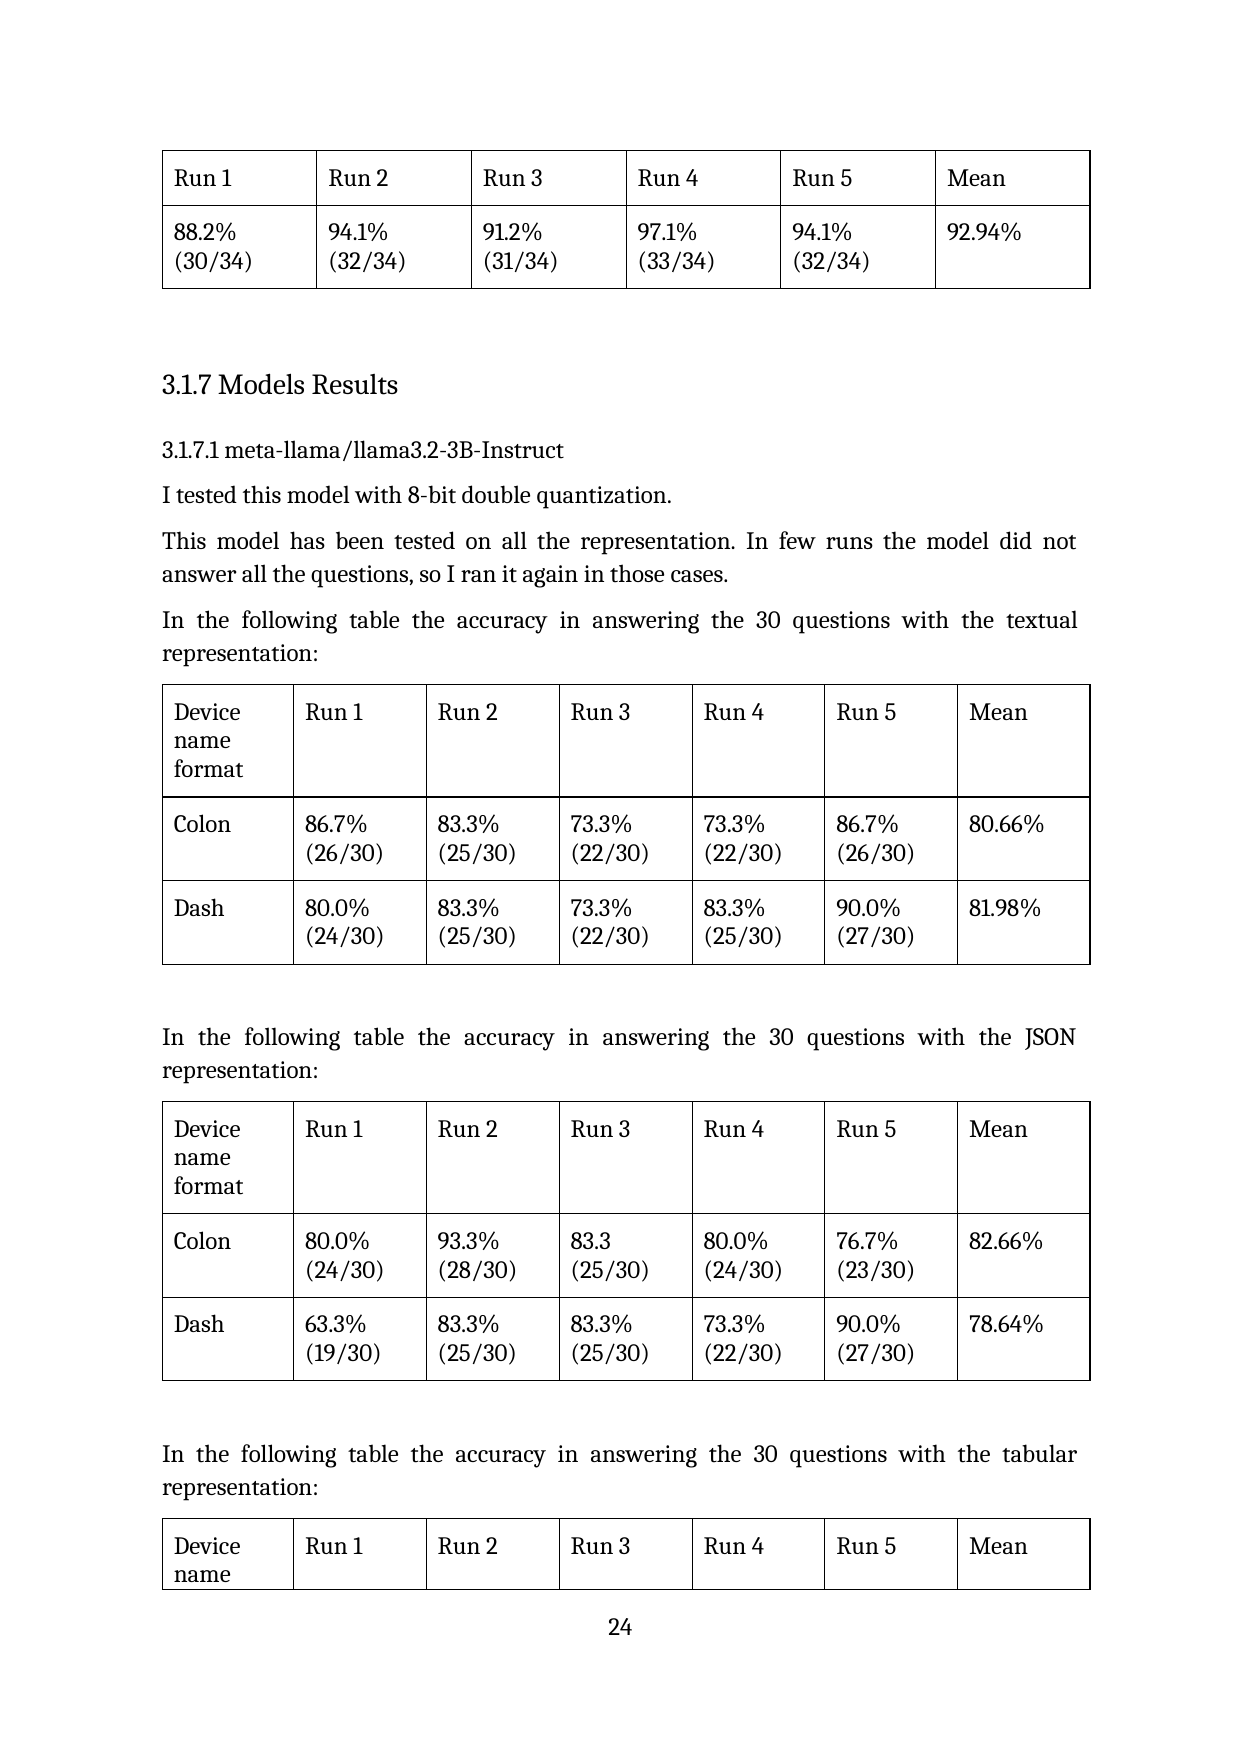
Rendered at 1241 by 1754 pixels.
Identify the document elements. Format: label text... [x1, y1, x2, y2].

table_cell 83.3% (25/30) [427, 798, 559, 880]
table_cell 76.7% (23/30) [825, 1214, 957, 1297]
table_cell Colon [163, 798, 293, 880]
table_cell 78.64% [958, 1298, 1089, 1380]
text I tested this model with 8-bit double quantization. [162, 481, 1078, 510]
table_header Run 2 [427, 1102, 559, 1213]
table_cell Dash [163, 881, 293, 963]
table_cell 83.3% (25/30) [560, 1298, 692, 1380]
table_header Mean [936, 151, 1089, 205]
table_cell 97.1% (33/34) [627, 206, 780, 288]
table_cell 73.3% (22/30) [560, 881, 692, 963]
table_cell 73.3% (22/30) [693, 798, 824, 880]
table_cell 86.7% (26/30) [825, 798, 957, 880]
table_cell 94.1% (32/34) [781, 206, 935, 288]
text In the following table the accuracy in answering the 30 questions with the JSON representation: [162, 1022, 1078, 1084]
table_cell 80.0% (24/30) [294, 881, 426, 963]
table_cell 91.2% (31/34) [472, 206, 626, 288]
subtitle 3.1.7 Models Results [162, 368, 1078, 402]
table_header Run 4 [693, 1102, 824, 1213]
table_cell 83.3% (25/30) [427, 881, 559, 963]
table_cell 86.7% (26/30) [294, 798, 426, 880]
table_header Device name format [163, 1102, 293, 1213]
table_cell 80.0% (24/30) [693, 1214, 824, 1297]
table_header Mean [958, 1519, 1089, 1589]
table_cell 63.3% (19/30) [294, 1298, 426, 1380]
table_cell 83.3% (25/30) [693, 881, 824, 963]
table_header Mean [958, 685, 1089, 796]
table_header Run 2 [317, 151, 471, 205]
table_cell 92.94% [936, 206, 1089, 288]
table_cell 73.3% (22/30) [693, 1298, 824, 1380]
table_cell 93.3% (28/30) [427, 1214, 559, 1297]
table_cell 83.3 (25/30) [560, 1214, 692, 1297]
table_cell 90.0% (27/30) [825, 881, 957, 963]
table_cell Colon [163, 1214, 293, 1297]
table_header Run 3 [472, 151, 626, 205]
table_header Run 1 [163, 151, 316, 205]
table_cell 80.0% (24/30) [294, 1214, 426, 1297]
text In the following table the accuracy in answering the 30 questions with the textual representation: [162, 606, 1078, 667]
table_cell 94.1% (32/34) [317, 206, 471, 288]
table_header Run 3 [560, 1519, 692, 1589]
table_header Run 3 [560, 1102, 692, 1213]
table_header Run 3 [560, 685, 692, 796]
table_header Run 5 [825, 685, 957, 796]
text This model has been tested on all the representation. In few runs the model did not answer all the questions, so I ran it again in those cases. [162, 527, 1078, 589]
table_header Run 4 [627, 151, 780, 205]
table_cell 73.3% (22/30) [560, 798, 692, 880]
table_header Run 5 [825, 1519, 957, 1589]
text In the following table the accuracy in answering the 30 questions with the tabular representation: [162, 1439, 1078, 1501]
table_cell 80.66% [958, 798, 1089, 880]
table_header Run 2 [427, 685, 559, 796]
table_header Run 1 [294, 685, 426, 796]
table_header Device name format [163, 1519, 293, 1589]
table_header Device name format [163, 685, 293, 796]
table_header Run 5 [781, 151, 935, 205]
table_cell 88.2% (30/34) [163, 206, 316, 288]
table_header Run 1 [294, 1519, 426, 1589]
table_cell Dash [163, 1298, 293, 1380]
table_header Run 4 [693, 1519, 824, 1589]
table_cell 83.3% (25/30) [427, 1298, 559, 1380]
table_header Run 2 [427, 1519, 559, 1589]
table_header Run 5 [825, 1102, 957, 1213]
table_header Run 4 [693, 685, 824, 796]
table_header Mean [958, 1102, 1089, 1213]
table_cell 90.0% (27/30) [825, 1298, 957, 1380]
table_cell 82.66% [958, 1214, 1089, 1297]
table_cell 81.98% [958, 881, 1089, 963]
subtitle 3.1.7.1 meta-llama/llama3.2-3B-Instruct [162, 436, 1078, 465]
table_header Run 1 [294, 1102, 426, 1213]
